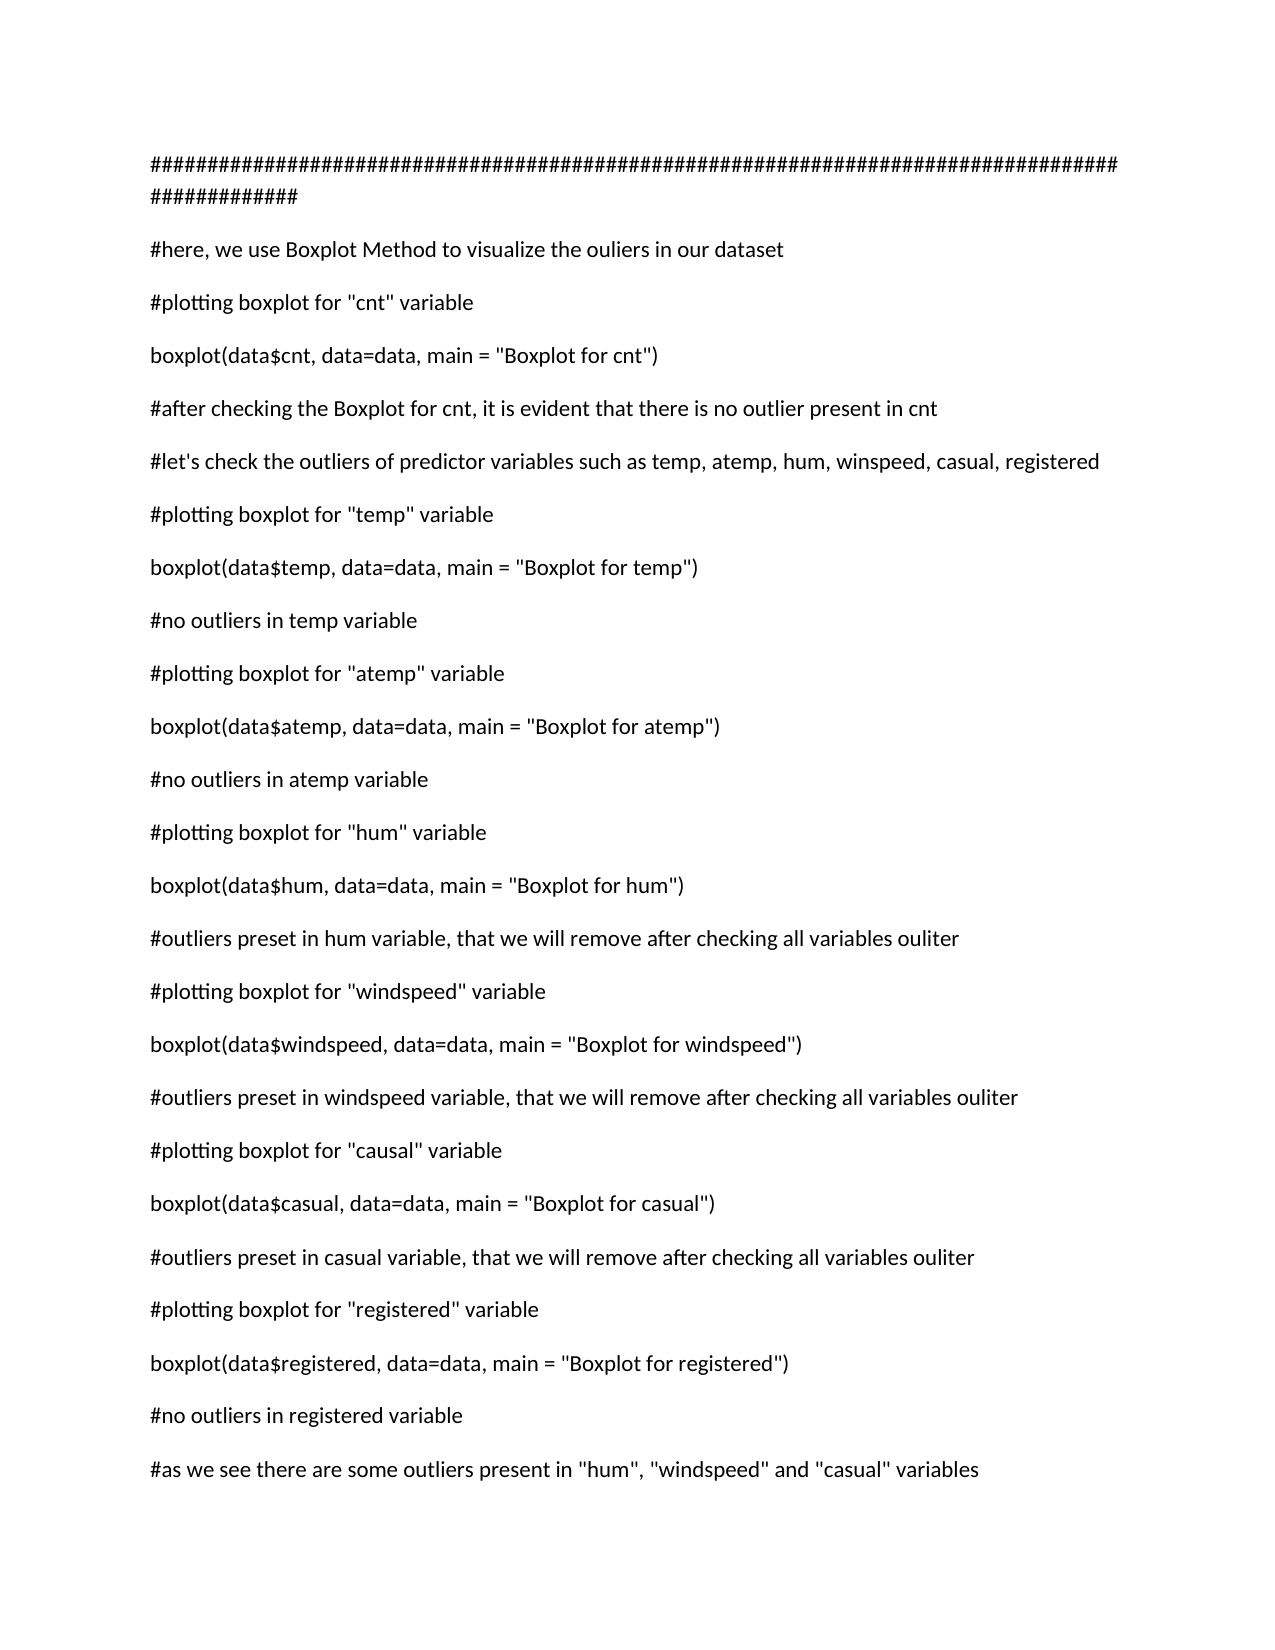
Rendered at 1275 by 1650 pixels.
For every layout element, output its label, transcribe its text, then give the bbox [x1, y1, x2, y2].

text boxplot(data$registered, data=data, main = "Boxplot for registered") [150, 1349, 1125, 1377]
text #no outliers in registered variable [150, 1402, 1125, 1430]
text #outliers preset in windspeed variable, that we will remove after checking all variables ouliter [150, 1083, 1125, 1112]
text boxplot(data$cnt, data=data, main = "Boxplot for cnt") [150, 341, 1125, 369]
text #outliers preset in hum variable, that we will remove after checking all variables ouliter [150, 924, 1125, 952]
text #plotting boxplot for "causal" variable [150, 1137, 1125, 1164]
text #plotting boxplot for "windspeed" variable [150, 977, 1125, 1006]
text boxplot(data$casual, data=data, main = "Boxplot for casual") [150, 1189, 1125, 1218]
text boxplot(data$windspeed, data=data, main = "Boxplot for windspeed") [150, 1031, 1125, 1058]
text #plotting boxplot for "atemp" variable [150, 659, 1125, 687]
text #plotting boxplot for "temp" variable [150, 500, 1125, 528]
text #plotting boxplot for "cnt" variable [150, 288, 1125, 316]
text #plotting boxplot for "hum" variable [150, 818, 1125, 846]
text boxplot(data$temp, data=data, main = "Boxplot for temp") [150, 553, 1125, 581]
text #let's check the outliers of predictor variables such as temp, atemp, hum, winspeed, casual, registered [150, 447, 1125, 475]
text #no outliers in temp variable [150, 606, 1125, 634]
text #outliers preset in casual variable, that we will remove after checking all variables ouliter [150, 1243, 1125, 1271]
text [150, 150, 1125, 210]
text #plotting boxplot for "registered" variable [150, 1296, 1125, 1324]
text boxplot(data$atemp, data=data, main = "Boxplot for atemp") [150, 712, 1125, 740]
text #no outliers in atemp variable [150, 765, 1125, 793]
text #as we see there are some outliers present in "hum", "windspeed" and "casual" variables [150, 1455, 1125, 1483]
text #here, we use Boxplot Method to visualize the ouliers in our dataset [150, 235, 1125, 263]
text boxplot(data$hum, data=data, main = "Boxplot for hum") [150, 871, 1125, 899]
text #after checking the Boxplot for cnt, it is evident that there is no outlier present in cnt [150, 394, 1125, 422]
